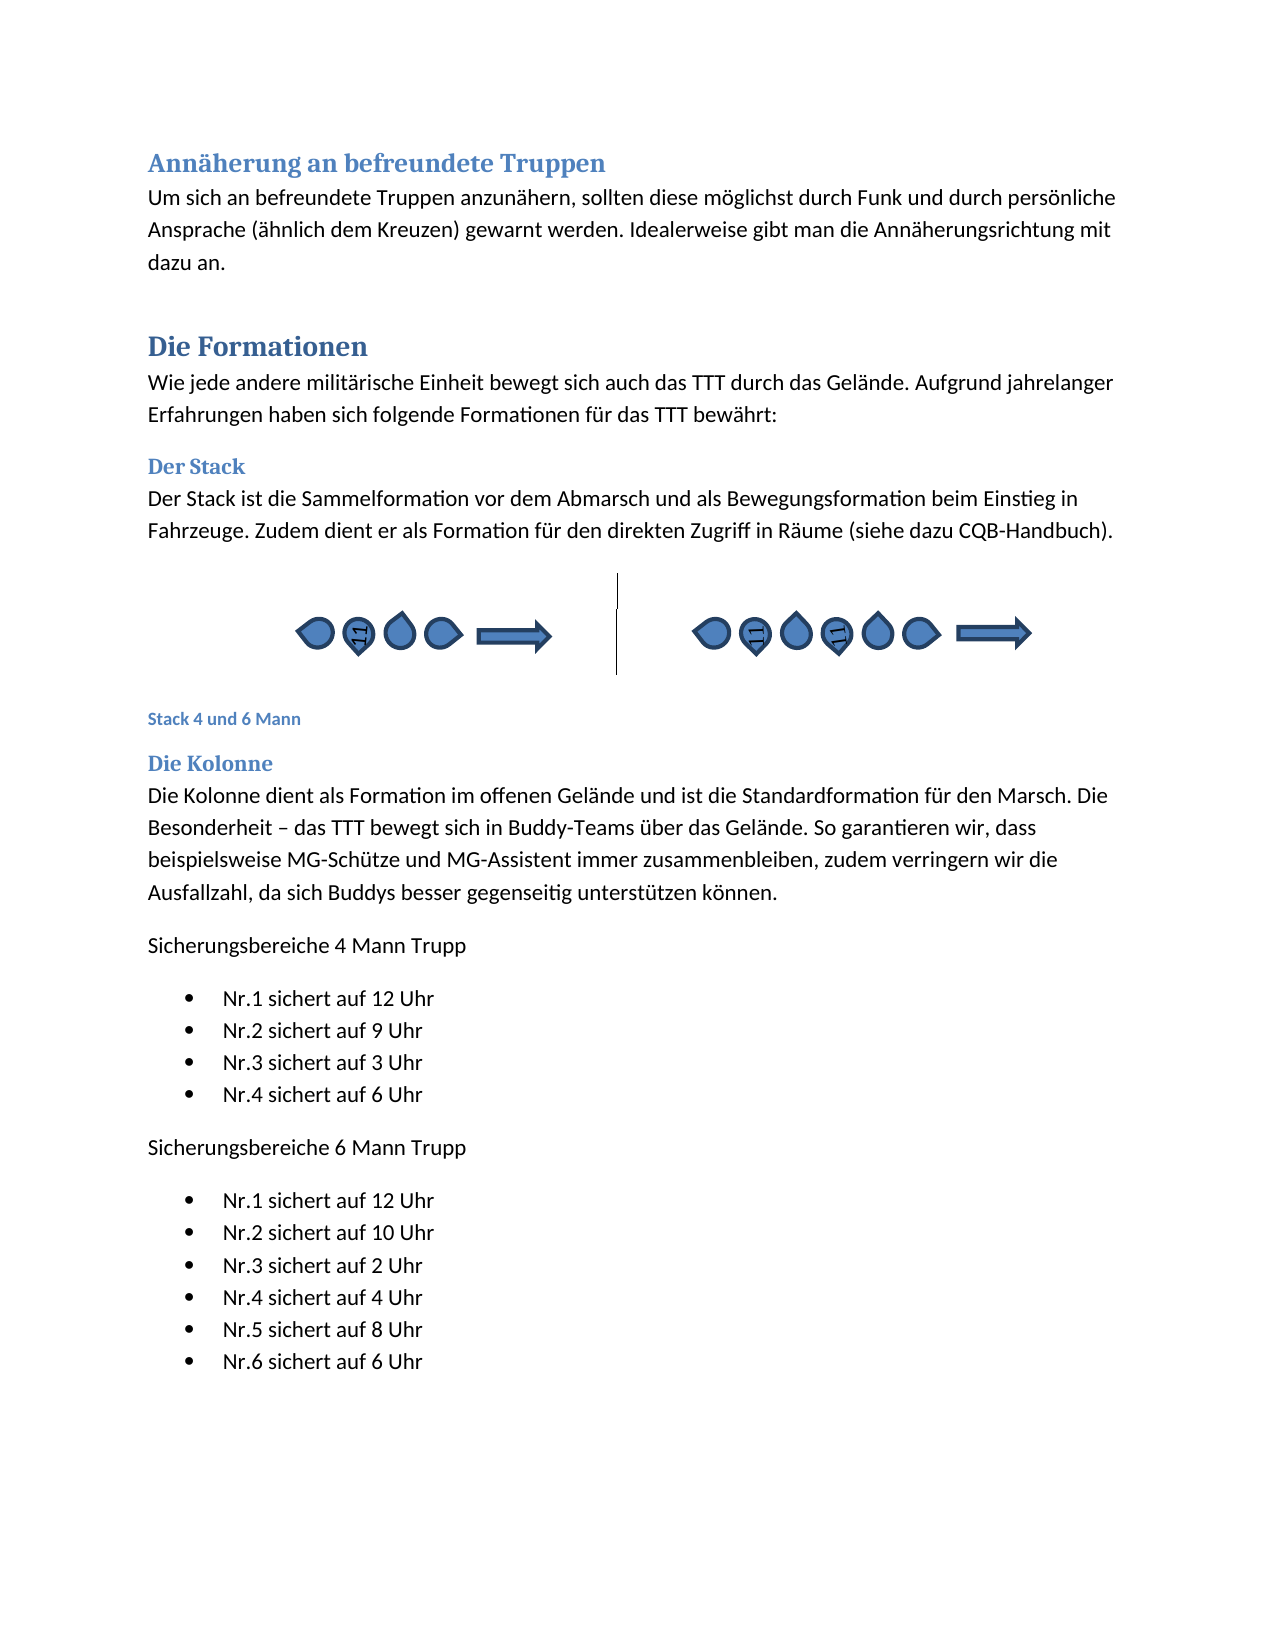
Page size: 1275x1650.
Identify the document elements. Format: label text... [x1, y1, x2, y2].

list Nr.3 sichert auf 2 Uhr [185, 1251, 1127, 1279]
text Stack 4 und 6 Mann [148, 707, 1127, 730]
subtitle Annäherung an befreundete Truppen [148, 148, 1127, 179]
list Nr.3 sichert auf 3 Uhr [185, 1048, 1127, 1076]
subtitle Die Formationen [148, 330, 1127, 363]
list Nr.4 sichert auf 4 Uhr [185, 1283, 1127, 1311]
text Sicherungsbereiche 6 Mann Trupp [148, 1133, 1127, 1161]
list Nr.2 sichert auf 9 Uhr [185, 1016, 1127, 1044]
text Um sich an befreundete Truppen anzunähern, sollten diese möglichst durch Funk und durch persönliche Ansprache (ähnlich dem Kreuzen) gewarnt werden. Idealerweise gibt man die Annäherungsrichtung mit dazu an. [148, 183, 1127, 276]
list Nr.4 sichert auf 6 Uhr [185, 1080, 1127, 1108]
text Die Kolonne dient als Formation im offenen Gelände und ist die Standardformation für den Marsch. Die Besonderheit – das TTT bewegt sich in Buddy-Teams über das Gelände. So garantieren wir, dass beispielsweise MG-Schütze und MG-Assistent immer zusammenbleiben, zudem verringern wir die Ausfallzahl, da sich Buddys besser gegenseitig unterstützen können. [148, 781, 1127, 906]
list Nr.6 sichert auf 6 Uhr [185, 1347, 1127, 1375]
list Nr.1 sichert auf 12 Uhr [185, 1186, 1127, 1214]
text Sicherungsbereiche 4 Mann Trupp [148, 931, 1127, 959]
text Wie jede andere militärische Einheit bewegt sich auch das TTT durch das Gelände. Aufgrund jahrelanger Erfahrungen haben sich folgende Formationen für das TTT bewährt: [148, 368, 1127, 429]
subtitle Der Stack [148, 454, 1127, 480]
list Nr.1 sichert auf 12 Uhr [185, 984, 1127, 1012]
text Der Stack ist die Sammelformation vor dem Abmarsch und als Bewegungsformation beim Einstieg in Fahrzeuge. Zudem dient er als Formation für den direkten Zugriff in Räume (siehe dazu CQB-Handbuch). [148, 484, 1127, 544]
list Nr.5 sichert auf 8 Uhr [185, 1315, 1127, 1343]
subtitle Die Kolonne [148, 751, 1127, 777]
list Nr.2 sichert auf 10 Uhr [185, 1218, 1127, 1247]
